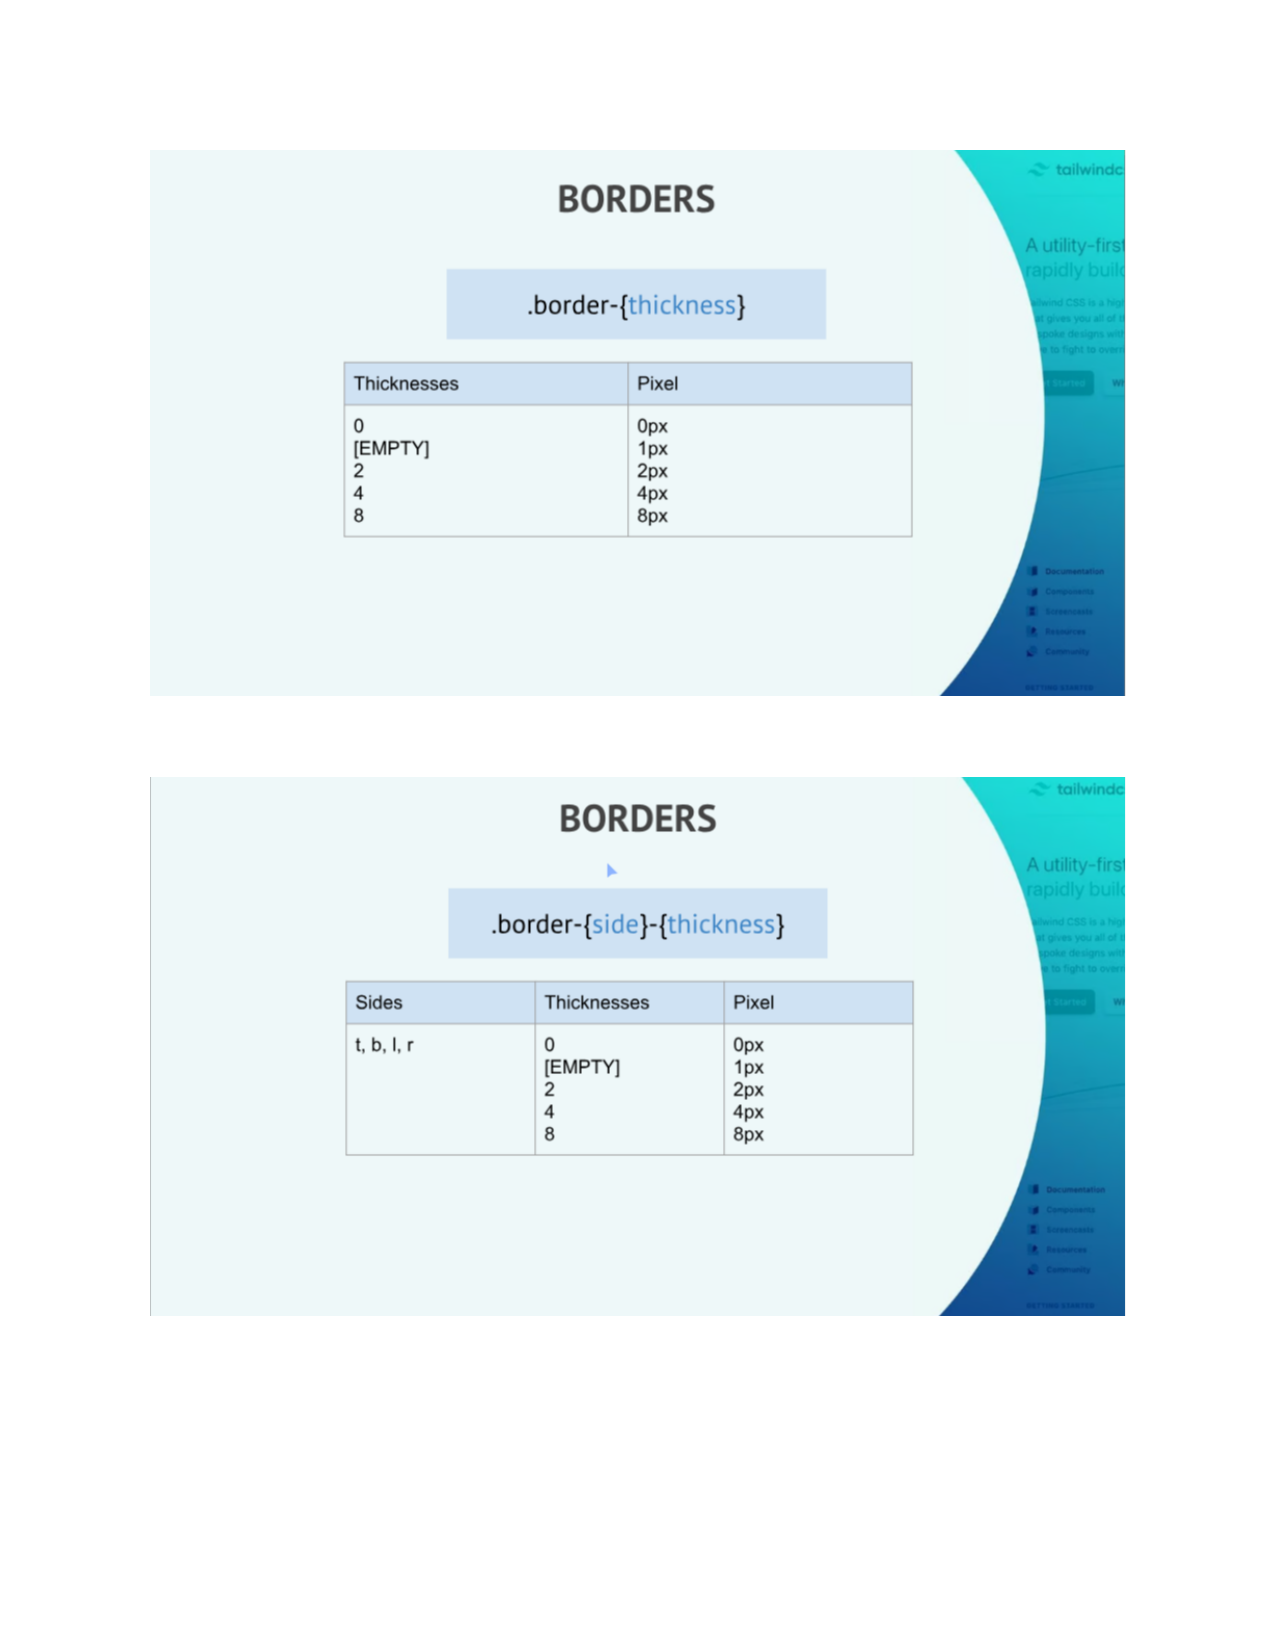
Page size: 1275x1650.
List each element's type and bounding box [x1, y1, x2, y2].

picture [150, 777, 1125, 1316]
picture [150, 150, 1125, 696]
